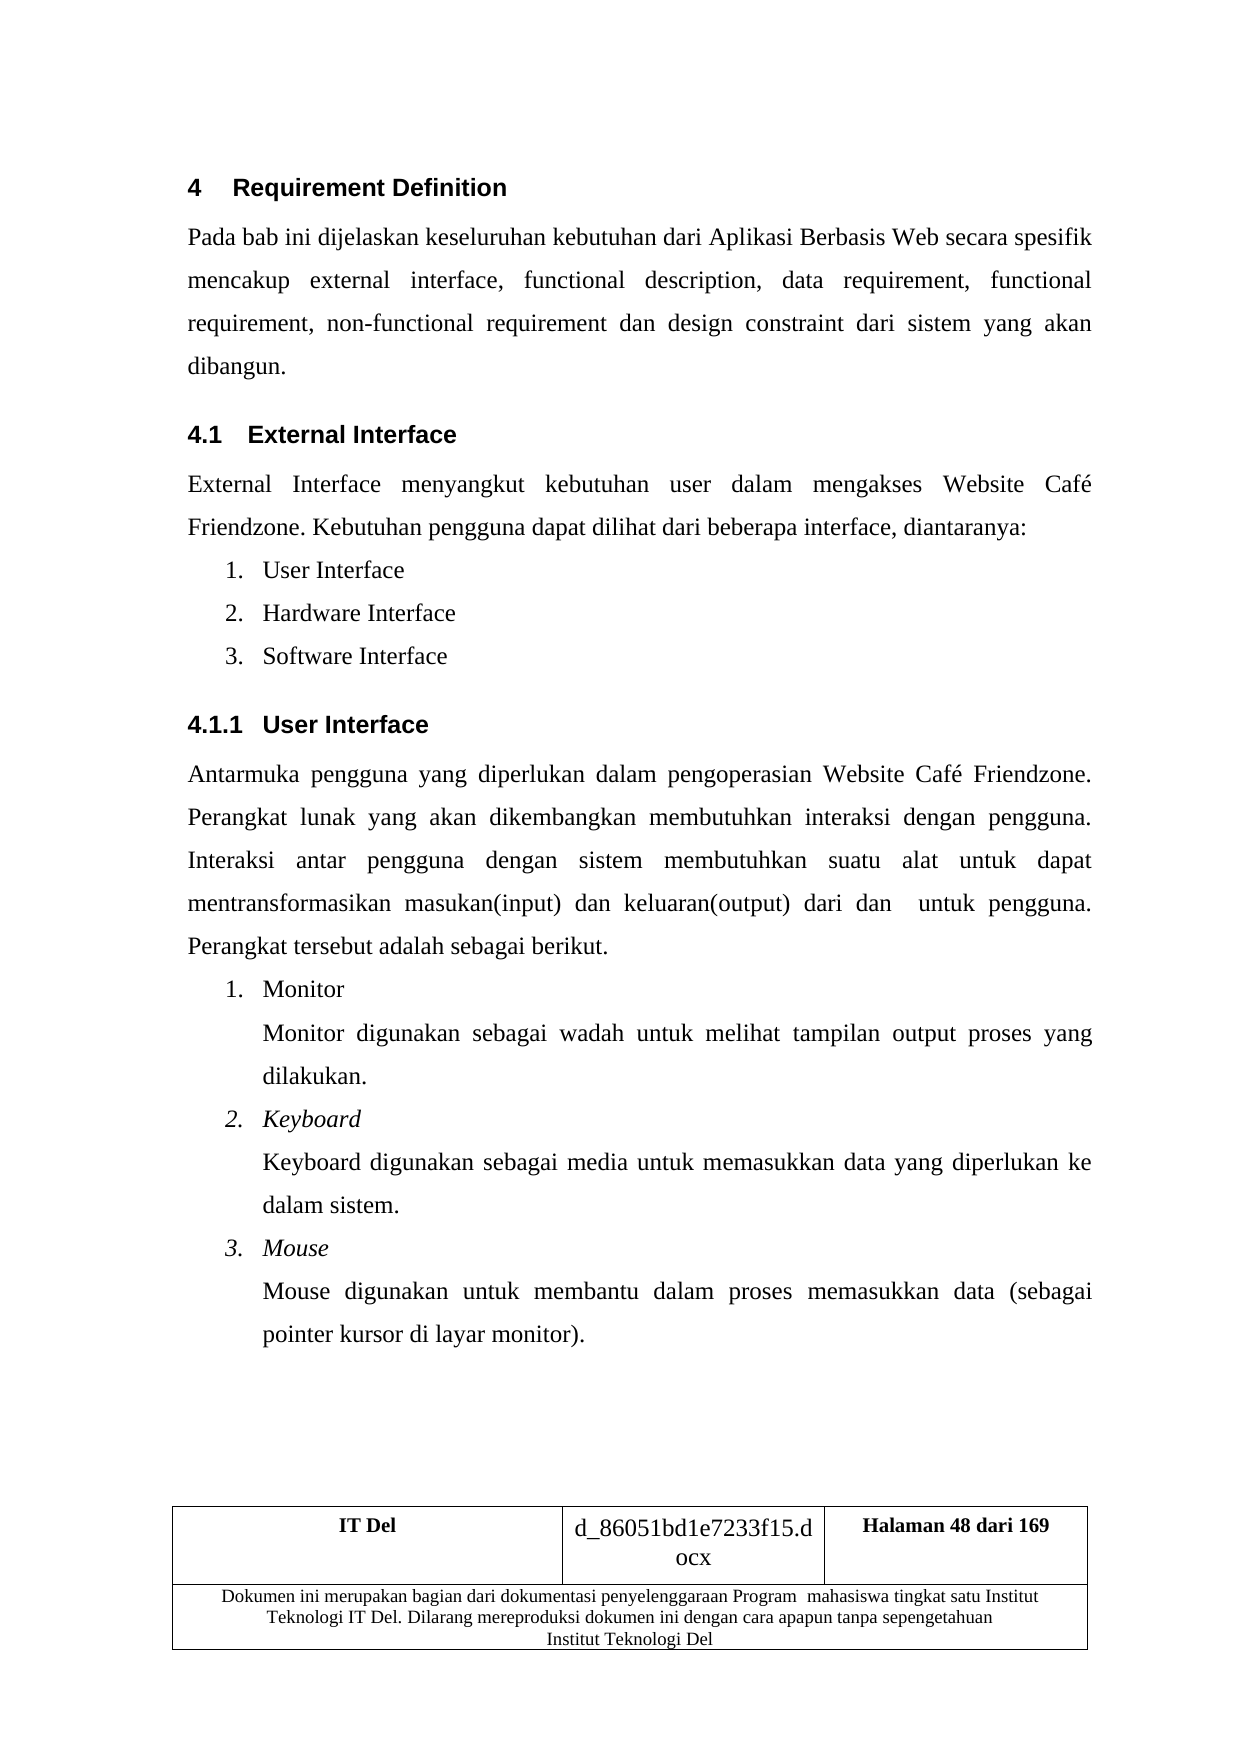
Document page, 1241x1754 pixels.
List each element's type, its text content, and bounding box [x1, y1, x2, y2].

text Mouse digunakan untuk membantu dalam proses memasukkan data (sebagai pointer kursor di layar monitor). [262, 1276, 1092, 1348]
list Hardware Interface [225, 598, 1092, 627]
list Keyboard [225, 1104, 1092, 1133]
text Antarmuka pengguna yang diperlukan dalam pengoperasian Website Café Friendzone. Perangkat lunak yang akan dikembangkan membutuhkan interaksi dengan pengguna. Interaksi antar pengguna dengan sistem membutuhkan suatu alat untuk dapat mentransformasikan masukan(input) dan keluaran(output) dari dan untuk pengguna. Perangkat tersebut adalah sebagai berikut. [187, 759, 1092, 960]
list Monitor [225, 974, 1092, 1003]
subtitle User Interface [187, 709, 1092, 738]
text Keyboard digunakan sebagai media untuk memasukkan data yang diperlukan ke dalam sistem. [262, 1147, 1092, 1219]
text External Interface menyangkut kebutuhan user dalam mengakses Website Café Friendzone. Kebutuhan pengguna dapat dilihat dari beberapa interface, diantaranya: [187, 469, 1092, 541]
list User Interface [225, 555, 1092, 584]
text Monitor digunakan sebagai wadah untuk melihat tampilan output proses yang dilakukan. [262, 1018, 1092, 1089]
subtitle Requirement Definition [187, 173, 1092, 201]
list Software Interface [225, 641, 1092, 670]
subtitle External Interface [187, 419, 1092, 448]
list Mouse [225, 1233, 1092, 1262]
text Pada bab ini dijelaskan keseluruhan kebutuhan dari Aplikasi Berbasis Web secara spesifik mencakup external interface, functional description, data requirement, functional requirement, non-functional requirement dan design constraint dari sistem yang akan dibangun. [187, 222, 1092, 380]
